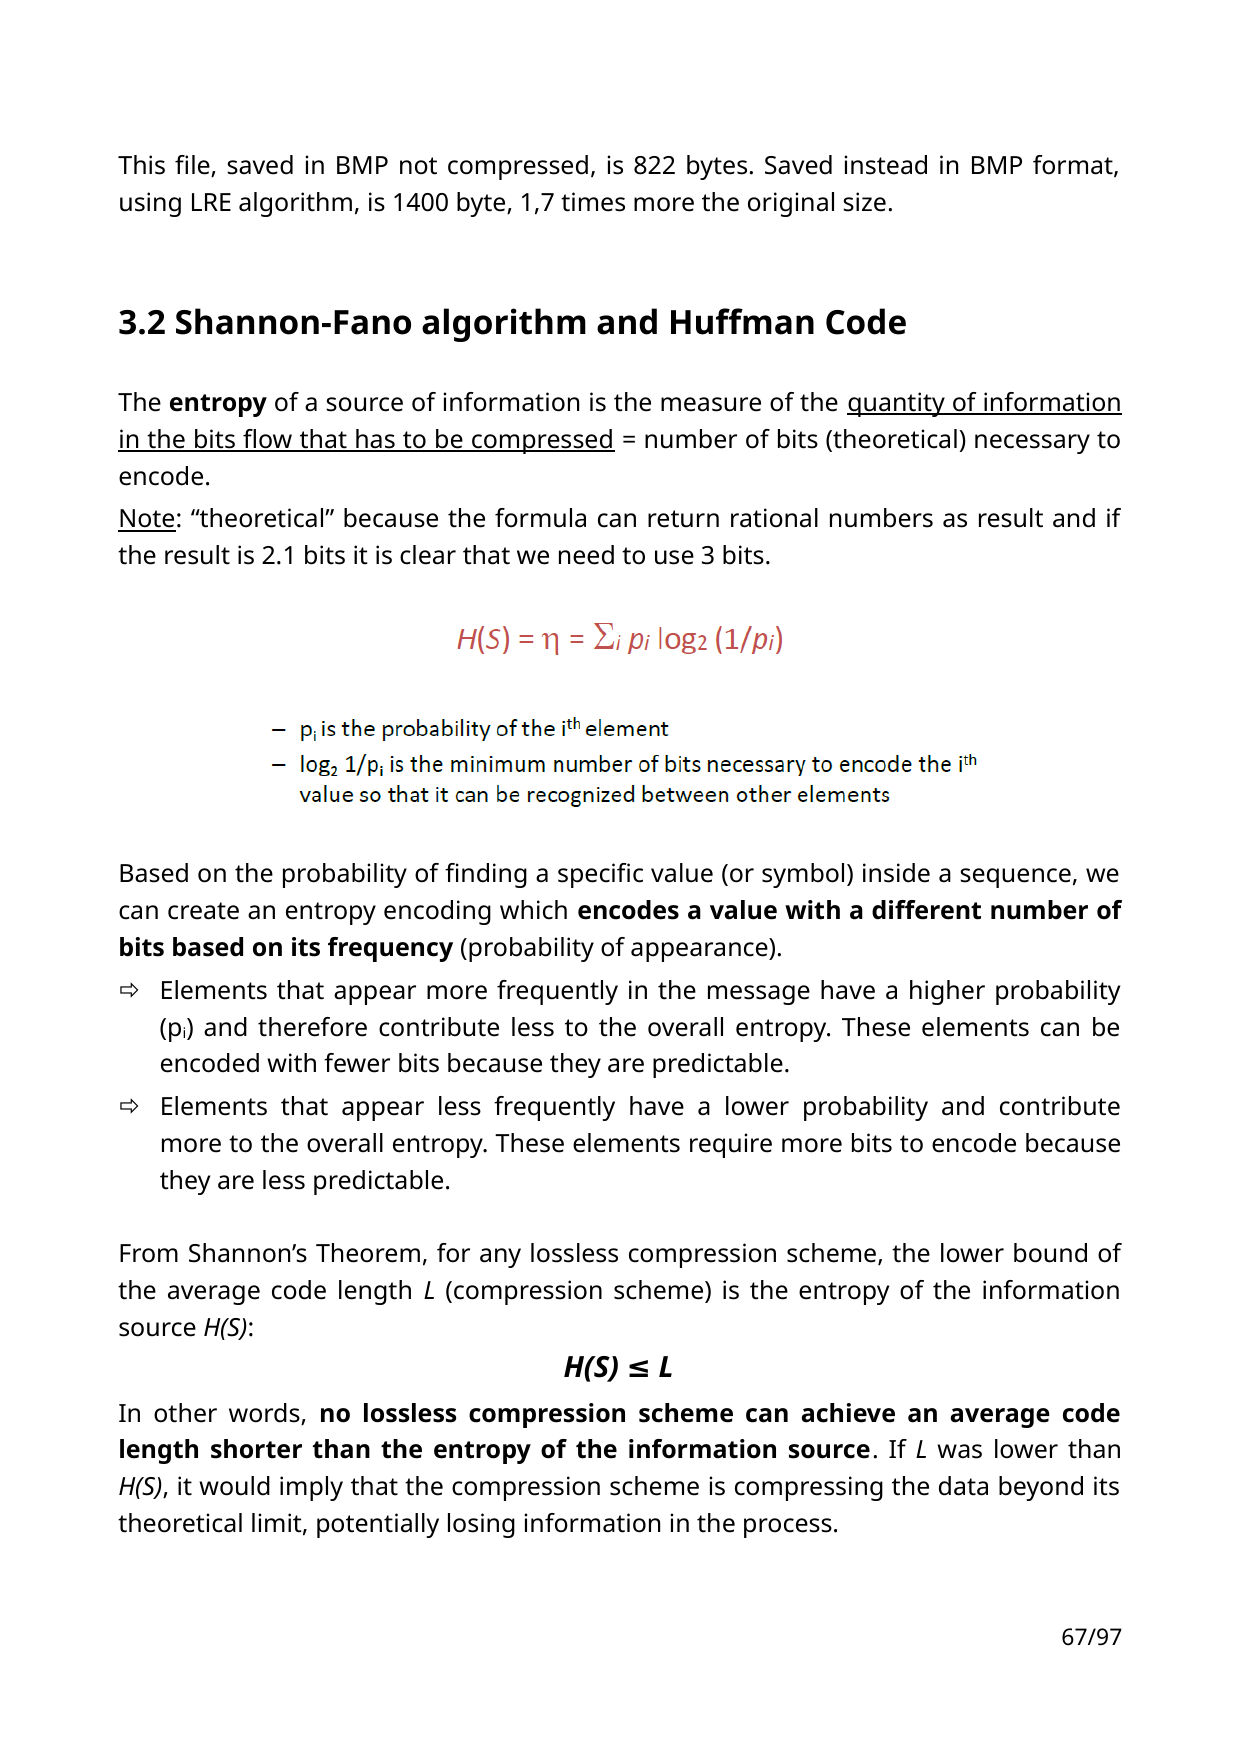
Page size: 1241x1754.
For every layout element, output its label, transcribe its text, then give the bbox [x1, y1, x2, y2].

text Based on the probability of finding a specific value (or symbol) inside a sequence, we can create an entropy encoding which encodes a value with a different number of bits based on its frequency (probability of appearance). [118, 856, 1122, 963]
picture [254, 611, 986, 817]
text Note: “theoretical” because the formula can return rational numbers as result and if the result is 2.1 bits it is clear that we need to use 3 bits. [118, 501, 1122, 572]
subtitle 3.2 Shannon-Fano algorithm and Huffman Code [118, 299, 1122, 344]
list Elements that appear more frequently in the message have a higher probability (pi) and therefore contribute less to the overall entropy. These elements can be encoded with fewer bits because they are predictable. [118, 972, 1122, 1080]
text In other words, no lossless compression scheme can achieve an average code length shorter than the entropy of the information source. If L was lower than H(S), it would imply that the compression scheme is compressing the data beyond its theoretical limit, potentially losing information in the process. [118, 1395, 1122, 1540]
text The entropy of a source of information is the measure of the quantity of information in the bits flow that has to be compressed = number of bits (theoretical) necessary to encode. [118, 384, 1122, 492]
text From Shannon’s Theorem, for any lossless compression scheme, the lower bound of the average code length L (compression scheme) is the entropy of the information source H(S): [118, 1236, 1122, 1344]
text This file, saved in BMP not compressed, is 822 bytes. Saved instead in BMP format, using LRE algorithm, is 1400 byte, 1,7 times more the original size. [118, 148, 1122, 218]
text H(S) ≤ L [118, 1346, 1122, 1386]
list Elements that appear less frequently have a lower probability and contribute more to the overall entropy. These elements require more bits to encode because they are less predictable. [118, 1089, 1122, 1197]
